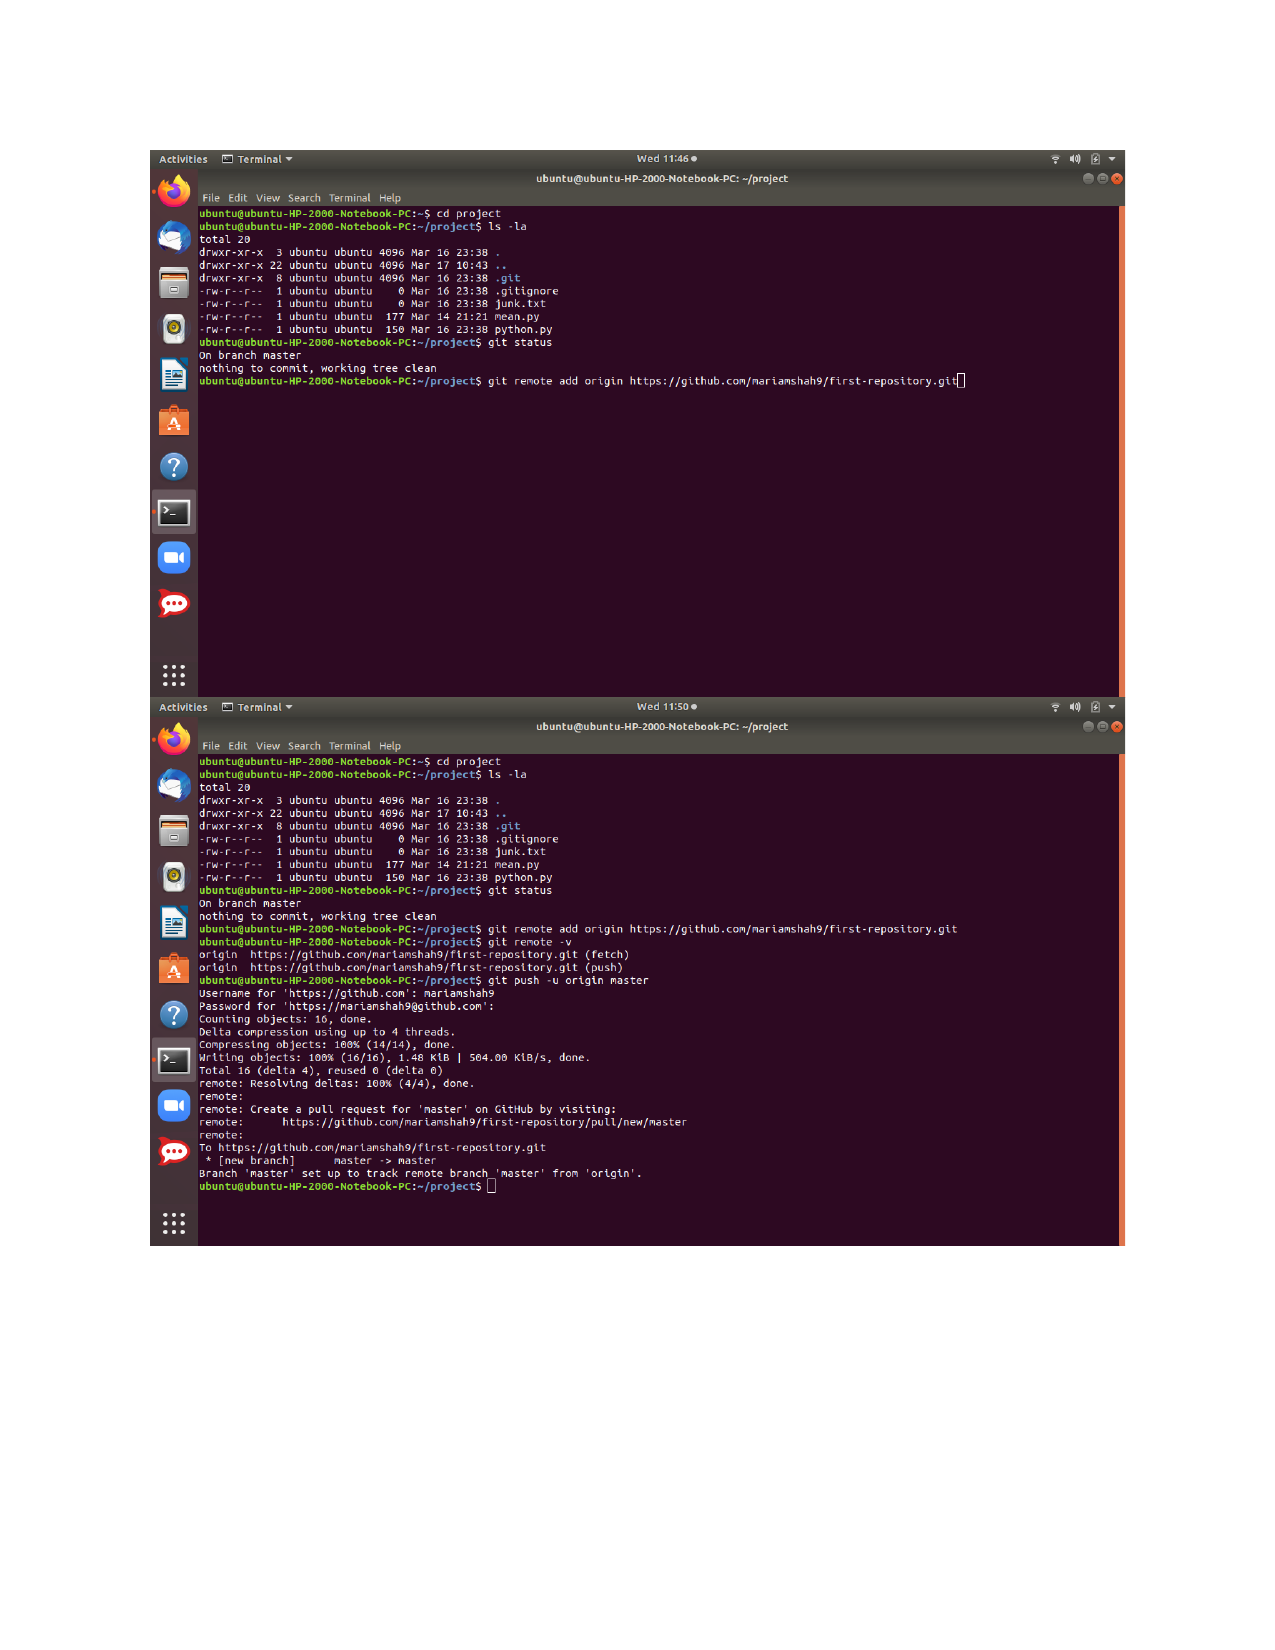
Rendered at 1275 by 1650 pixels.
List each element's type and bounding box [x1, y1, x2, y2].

picture [150, 150, 1125, 1246]
